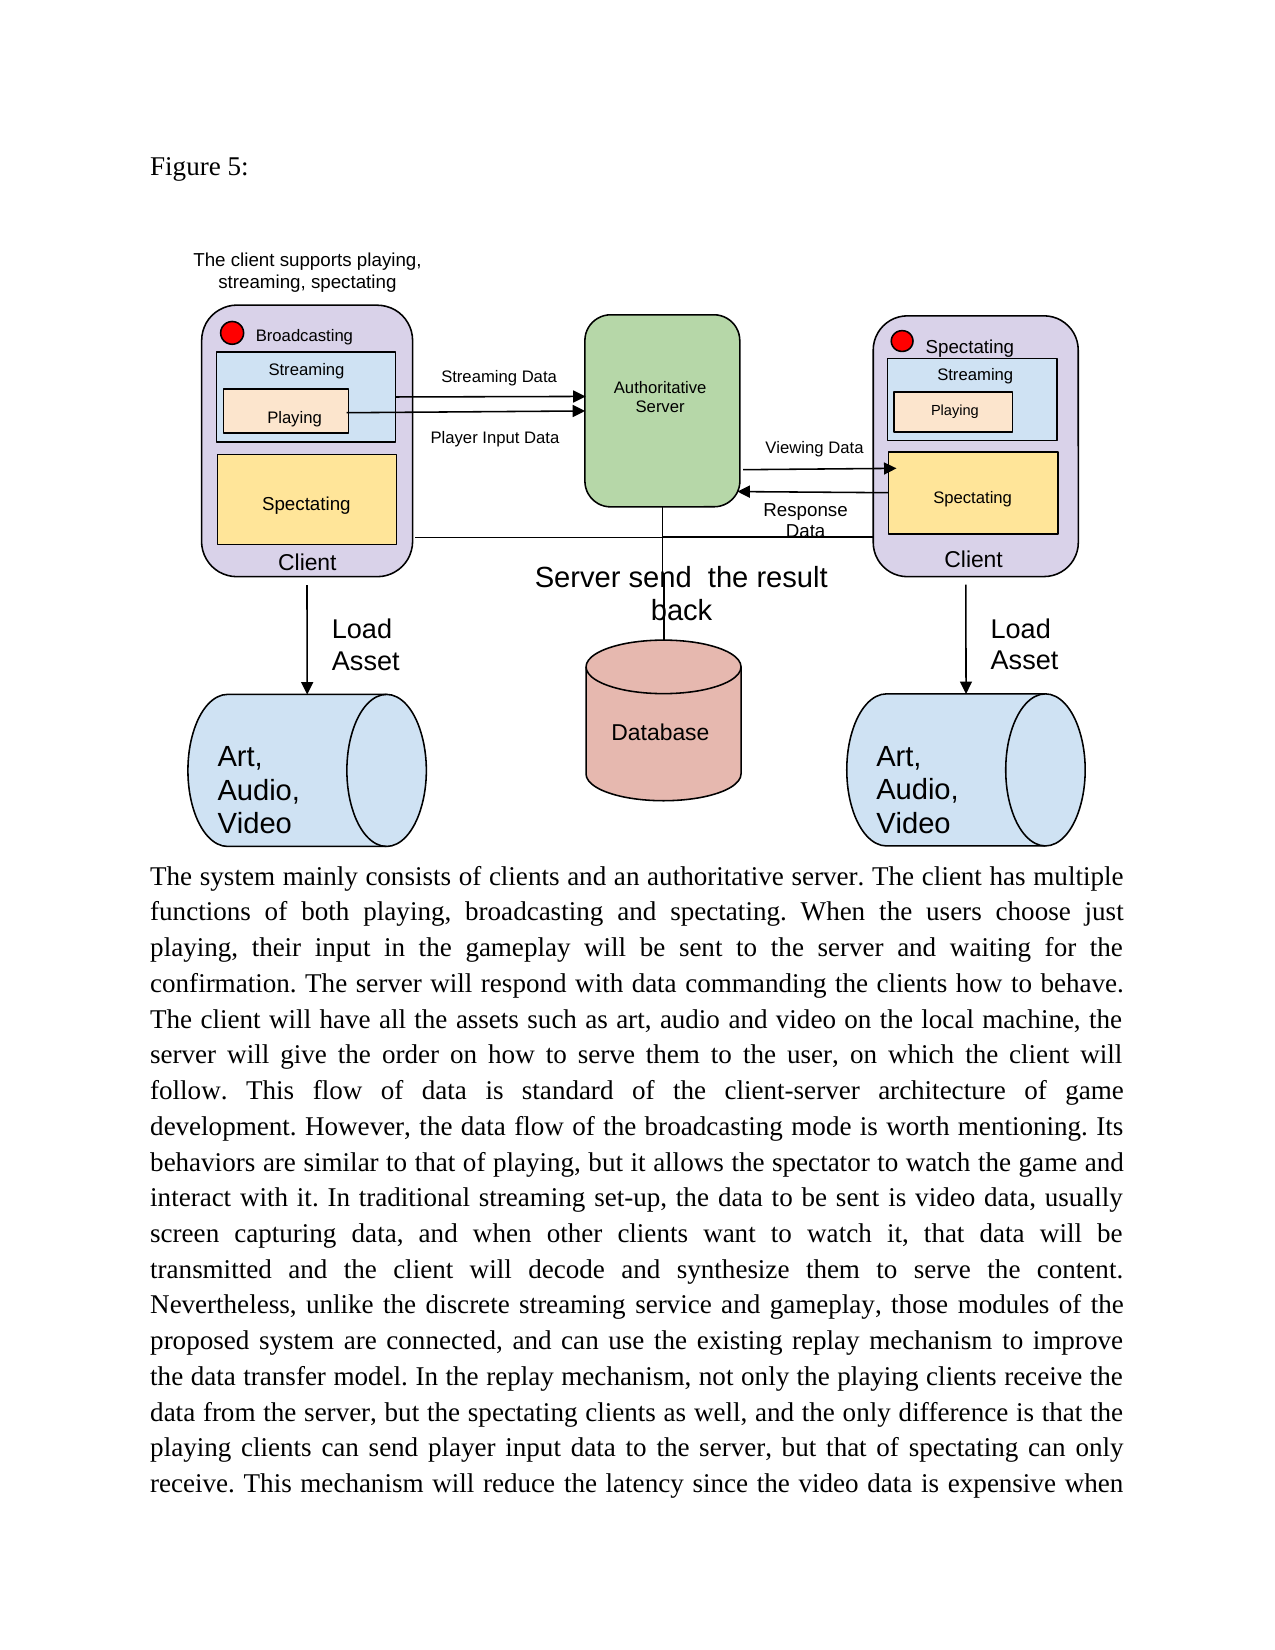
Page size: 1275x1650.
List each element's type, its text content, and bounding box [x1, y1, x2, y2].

text Figure 5: [150, 150, 1125, 181]
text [150, 860, 1125, 1498]
